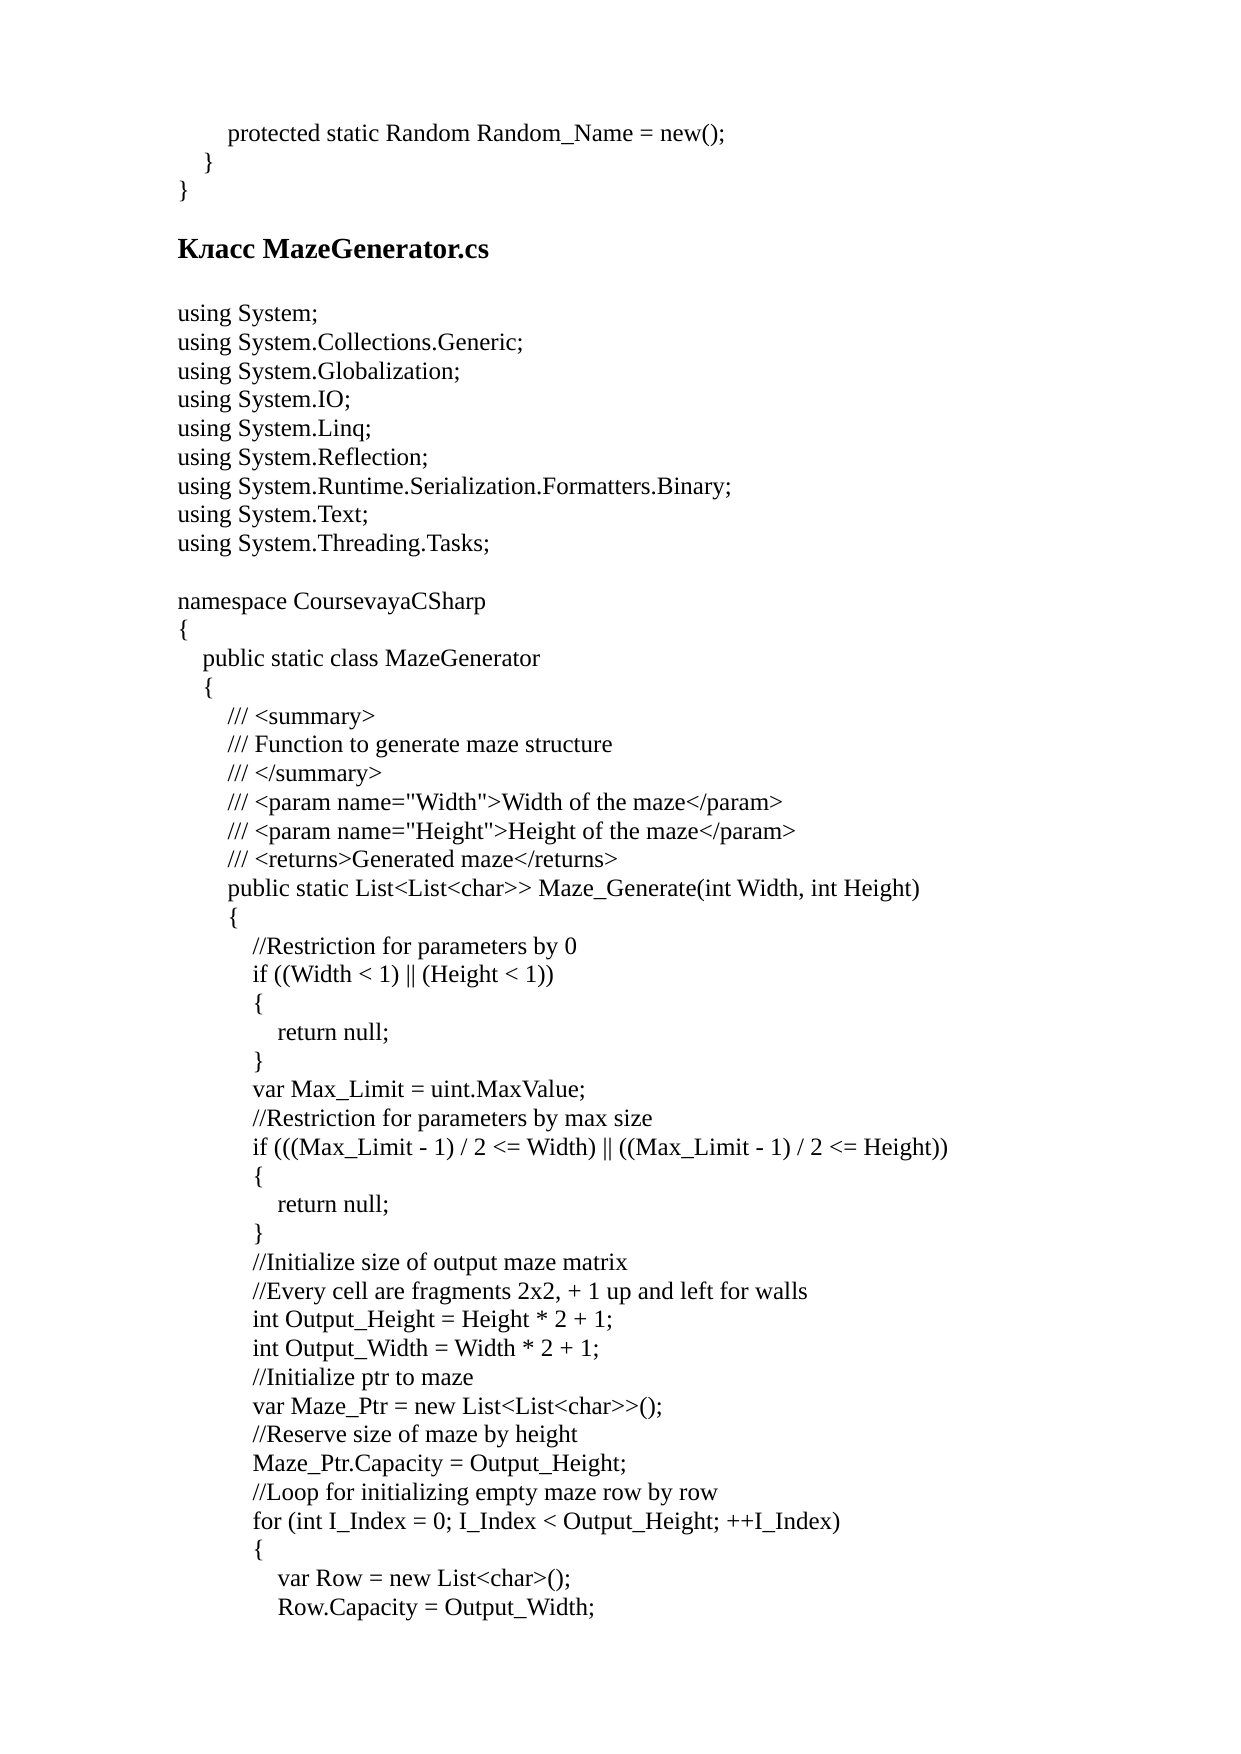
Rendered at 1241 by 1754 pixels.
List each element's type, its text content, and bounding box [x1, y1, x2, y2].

text { [177, 672, 1152, 701]
text Класс MazeGenerator.cs [177, 231, 1152, 265]
text //Initialize size of output maze matrix [177, 1247, 1152, 1276]
text using System.IO; [177, 384, 1152, 413]
text using System; [177, 298, 1152, 327]
text return null; [177, 1189, 1152, 1218]
text { [177, 614, 1152, 643]
text public static List<List<char>> Maze_Generate(int Width, int Height) [177, 873, 1152, 902]
text public static class MazeGenerator [177, 643, 1152, 672]
text } [177, 1218, 1152, 1247]
text } [177, 147, 1152, 176]
text var Row = new List<char>(); [177, 1563, 1152, 1592]
text /// <param name="Height">Height of the maze</param> [177, 816, 1152, 844]
text using System.Collections.Generic; [177, 327, 1152, 356]
text } [177, 176, 1152, 204]
text { [177, 988, 1152, 1017]
text /// <param name="Width">Width of the maze</param> [177, 787, 1152, 816]
text /// Function to generate maze structure [177, 729, 1152, 758]
text /// <returns>Generated maze</returns> [177, 844, 1152, 873]
text using System.Threading.Tasks; [177, 528, 1152, 557]
text { [177, 1161, 1152, 1189]
text //Initialize ptr to maze [177, 1362, 1152, 1391]
text for (int I_Index = 0; I_Index < Output_Height; ++I_Index) [177, 1506, 1152, 1534]
text { [177, 902, 1152, 931]
text //Loop for initializing empty maze row by row [177, 1477, 1152, 1506]
text //Restriction for parameters by 0 [177, 931, 1152, 959]
text namespace CoursevayaCSharp [177, 586, 1152, 614]
text { [177, 1534, 1152, 1563]
text } [177, 1046, 1152, 1074]
text using System.Globalization; [177, 356, 1152, 384]
text /// <summary> [177, 701, 1152, 729]
text var Max_Limit = uint.MaxValue; [177, 1074, 1152, 1103]
text //Every cell are fragments 2x2, + 1 up and left for walls [177, 1276, 1152, 1304]
text if ((Width < 1) || (Height < 1)) [177, 959, 1152, 988]
text if (((Max_Limit - 1) / 2 <= Width) || ((Max_Limit - 1) / 2 <= Height)) [177, 1132, 1152, 1161]
text //Restriction for parameters by max size [177, 1103, 1152, 1132]
text var Maze_Ptr = new List<List<char>>(); [177, 1391, 1152, 1419]
text protected static Random Random_Name = new(); [177, 118, 1152, 147]
text int Output_Width = Width * 2 + 1; [177, 1333, 1152, 1362]
text /// </summary> [177, 758, 1152, 787]
text using System.Text; [177, 499, 1152, 528]
text using System.Runtime.Serialization.Formatters.Binary; [177, 471, 1152, 499]
text //Reserve size of maze by height [177, 1419, 1152, 1448]
text return null; [177, 1017, 1152, 1046]
text Row.Capacity = Output_Width; [177, 1592, 1152, 1621]
text using System.Reflection; [177, 442, 1152, 471]
text Maze_Ptr.Capacity = Output_Height; [177, 1448, 1152, 1477]
text using System.Linq; [177, 413, 1152, 442]
text int Output_Height = Height * 2 + 1; [177, 1304, 1152, 1333]
